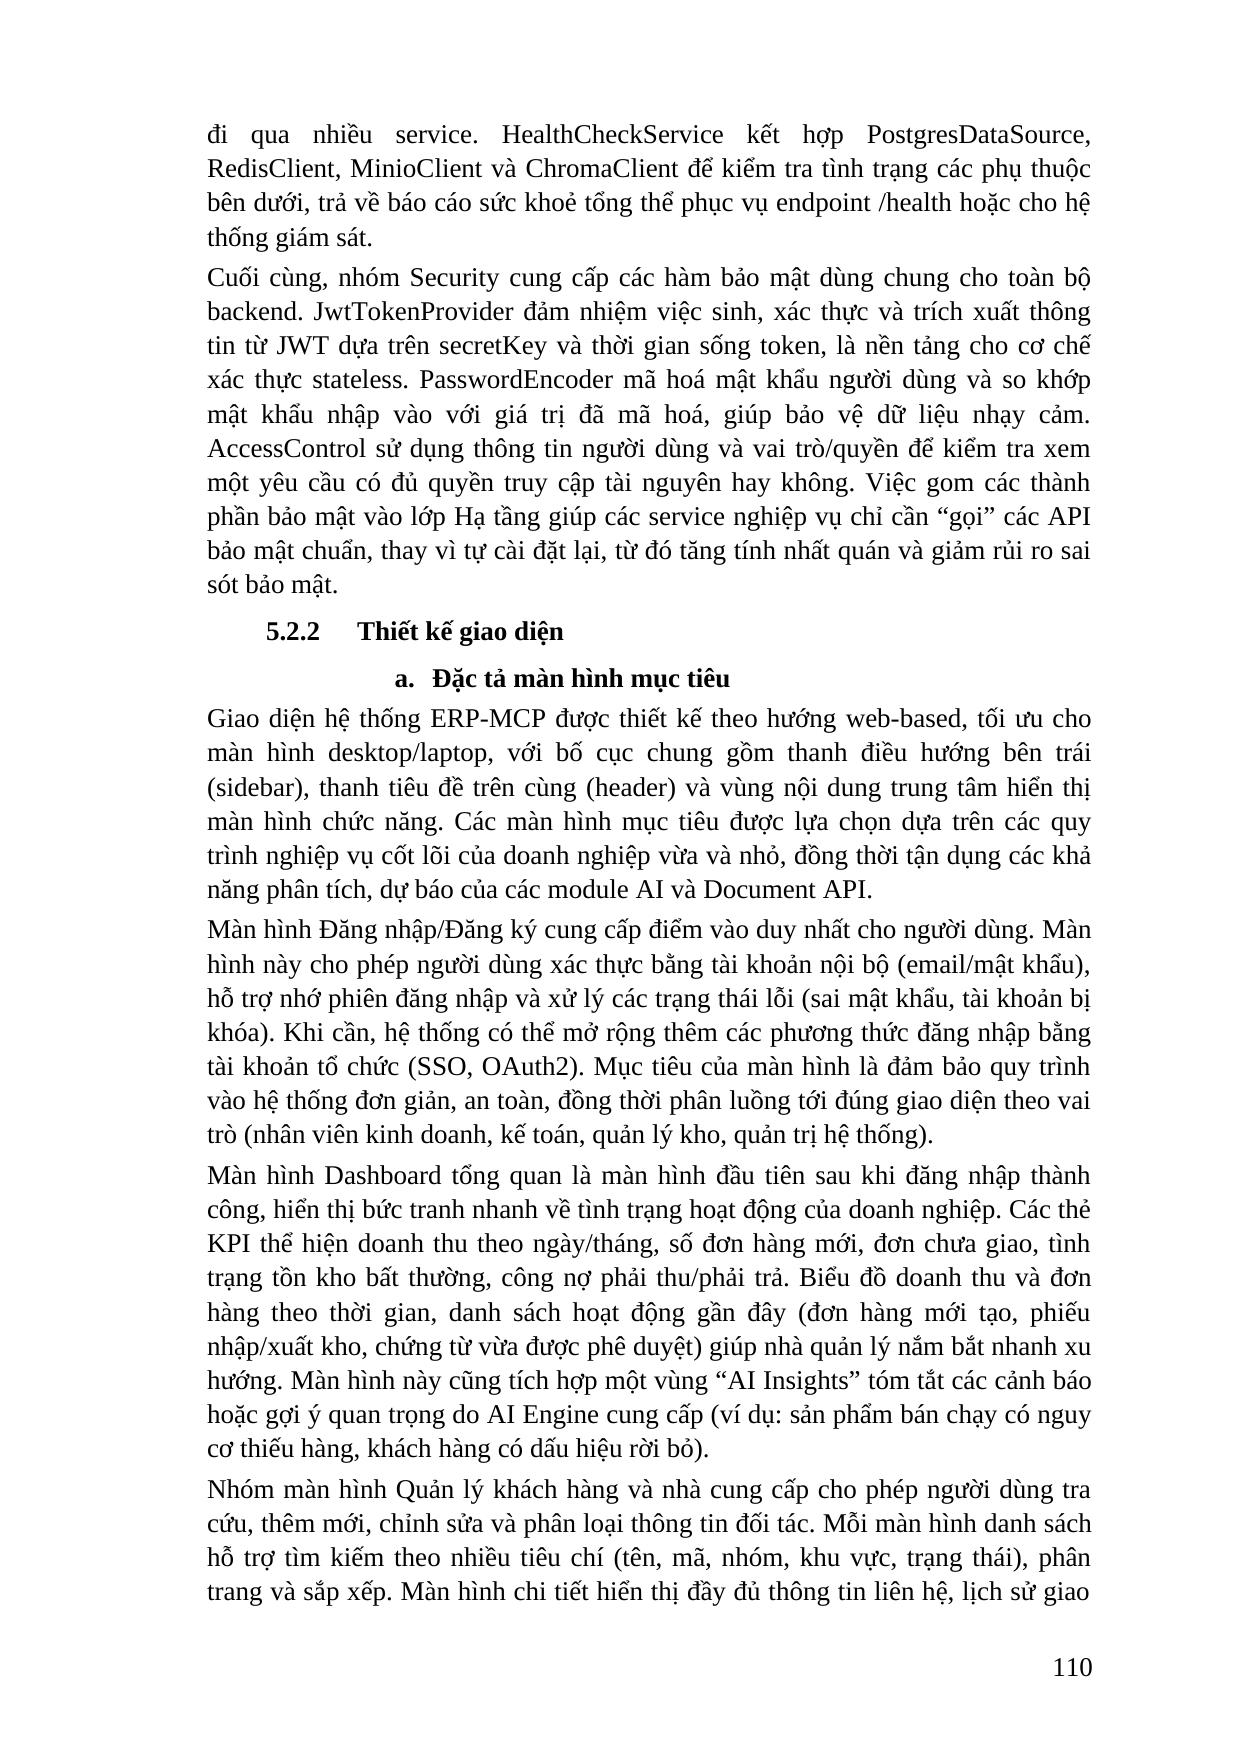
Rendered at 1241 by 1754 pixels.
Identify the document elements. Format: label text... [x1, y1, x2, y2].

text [207, 118, 1092, 252]
subtitle Thiết kế giao diện [266, 615, 1092, 646]
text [207, 1473, 1092, 1606]
text Giao diện hệ thống ERP-MCP được thiết kế theo hướng web-based, tối ưu cho màn hình desktop/laptop, với bố cục chung gồm thanh điều hướng bên trái (sidebar), thanh tiêu đề trên cùng (header) và vùng nội dung trung tâm hiển thị màn hình chức năng. Các màn hình mục tiêu được lựa chọn dựa trên các quy trình nghiệp vụ cốt lõi của doanh nghiệp vừa và nhỏ, đồng thời tận dụng các khả năng phân tích, dự báo của các module AI và Document API. [207, 702, 1092, 904]
text Cuối cùng, nhóm Security cung cấp các hàm bảo mật dùng chung cho toàn bộ backend. JwtTokenProvider đảm nhiệm việc sinh, xác thực và trích xuất thông tin từ JWT dựa trên secretKey và thời gian sống token, là nền tảng cho cơ chế xác thực stateless. PasswordEncoder mã hoá mật khẩu người dùng và so khớp mật khẩu nhập vào với giá trị đã mã hoá, giúp bảo vệ dữ liệu nhạy cảm. AccessControl sử dụng thông tin người dùng và vai trò/quyền để kiểm tra xem một yêu cầu có đủ quyền truy cập tài nguyên hay không. Việc gom các thành phần bảo mật vào lớp Hạ tầng giúp các service nghiệp vụ chỉ cần “gọi” các API bảo mật chuẩn, thay vì tự cài đặt lại, từ đó tăng tính nhất quán và giảm rủi ro sai sót bảo mật. [207, 261, 1092, 600]
list Đặc tả màn hình mục tiêu [394, 662, 1092, 693]
text Màn hình Đăng nhập/Đăng ký cung cấp điểm vào duy nhất cho người dùng. Màn hình này cho phép người dùng xác thực bằng tài khoản nội bộ (email/mật khẩu), hỗ trợ nhớ phiên đăng nhập và xử lý các trạng thái lỗi (sai mật khẩu, tài khoản bị khóa). Khi cần, hệ thống có thể mở rộng thêm các phương thức đăng nhập bằng tài khoản tổ chức (SSO, OAuth2). Mục tiêu của màn hình là đảm bảo quy trình vào hệ thống đơn giản, an toàn, đồng thời phân luồng tới đúng giao diện theo vai trò (nhân viên kinh doanh, kế toán, quản lý kho, quản trị hệ thống). [207, 913, 1092, 1150]
text Màn hình Dashboard tổng quan là màn hình đầu tiên sau khi đăng nhập thành công, hiển thị bức tranh nhanh về tình trạng hoạt động của doanh nghiệp. Các thẻ KPI thể hiện doanh thu theo ngày/tháng, số đơn hàng mới, đơn chưa giao, tình trạng tồn kho bất thường, công nợ phải thu/phải trả. Biểu đồ doanh thu và đơn hàng theo thời gian, danh sách hoạt động gần đây (đơn hàng mới tạo, phiếu nhập/xuất kho, chứng từ vừa được phê duyệt) giúp nhà quản lý nắm bắt nhanh xu hướng. Màn hình này cũng tích hợp một vùng “AI Insights” tóm tắt các cảnh báo hoặc gợi ý quan trọng do AI Engine cung cấp (ví dụ: sản phẩm bán chạy có nguy cơ thiếu hàng, khách hàng có dấu hiệu rời bỏ). [207, 1159, 1092, 1463]
